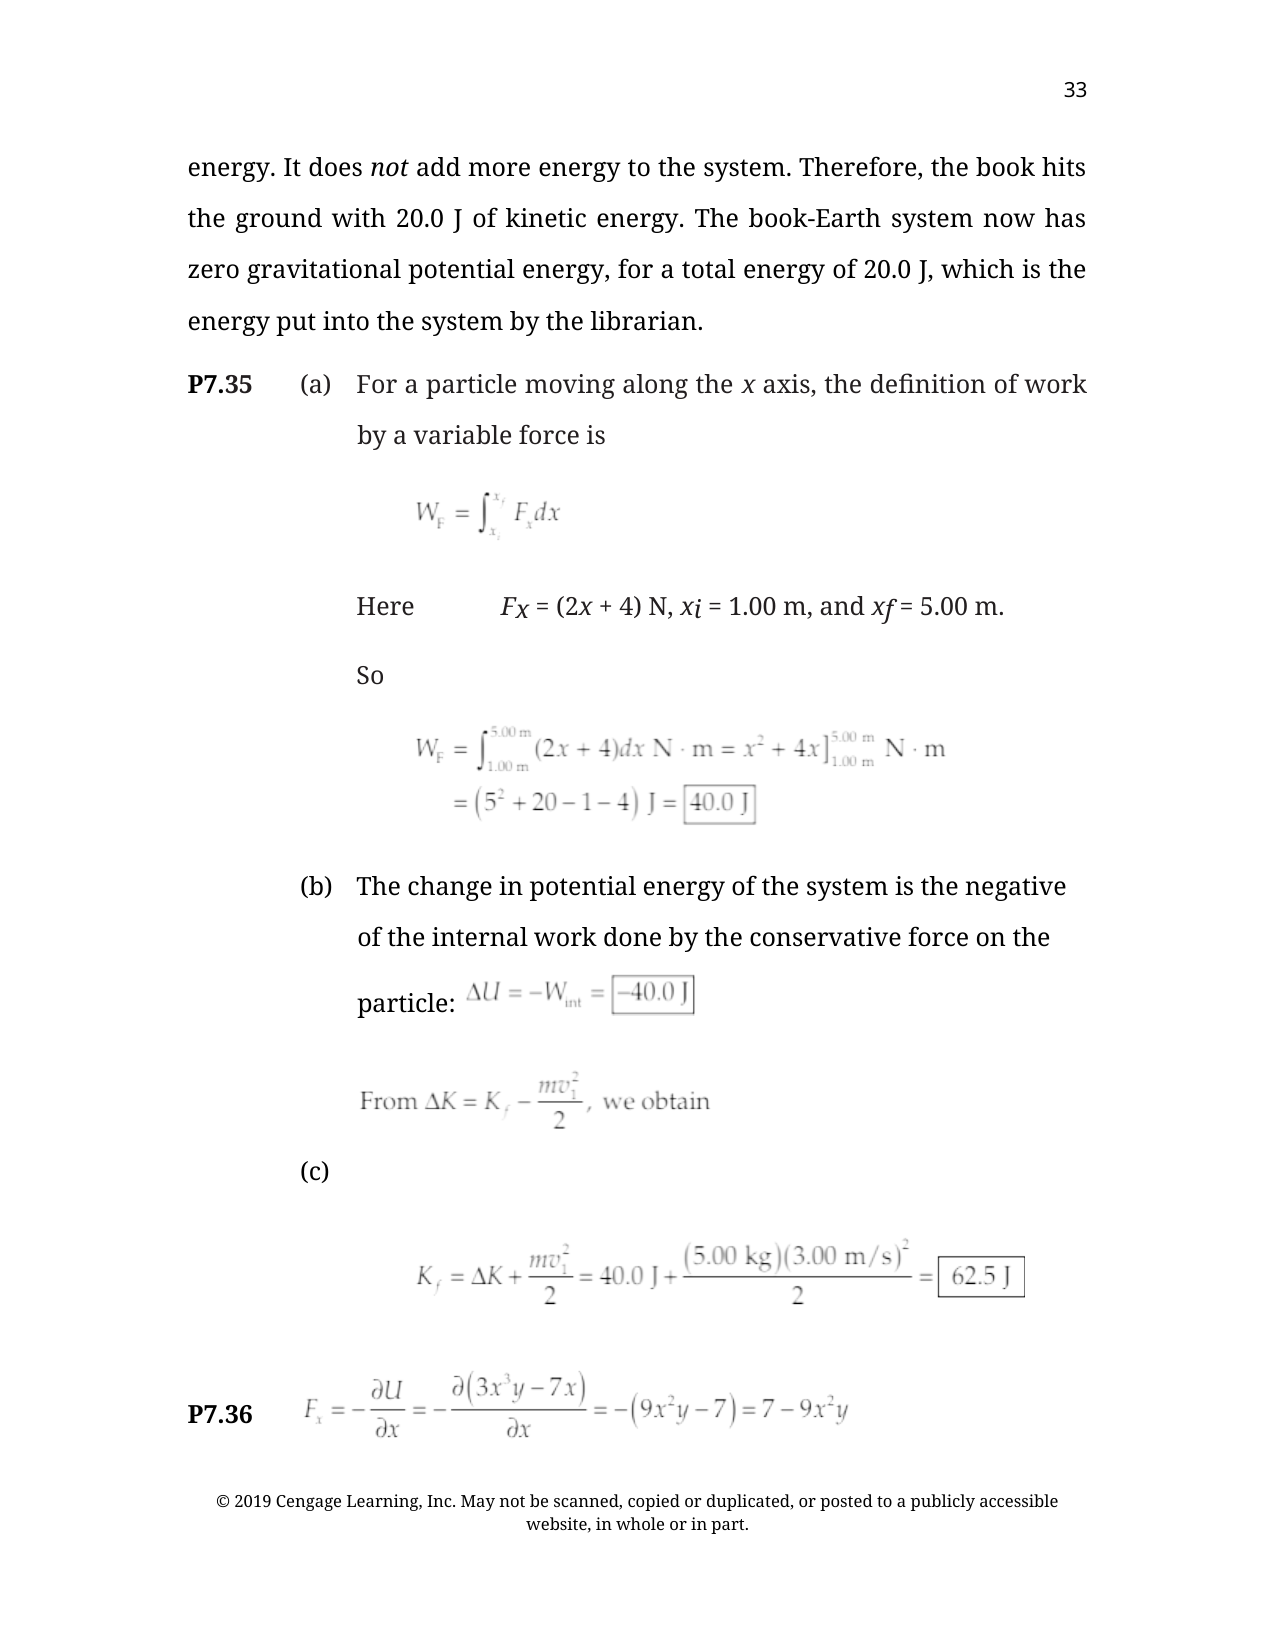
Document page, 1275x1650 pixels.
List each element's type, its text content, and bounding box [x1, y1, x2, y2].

text (b) The change in potential energy of the system is the negative of the internal work done by the conservative force on the particle: [187, 868, 1087, 1035]
text (c) [187, 1065, 1087, 1187]
text So [187, 658, 1087, 692]
text P7.35 (a) For a particle moving along the x axis, the definition of work by a variable force is [187, 367, 1087, 452]
text Here Fx = (2x + 4) N, xi = 1.00 m, and xf = 5.00 m. [187, 586, 1087, 626]
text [187, 150, 1087, 337]
text P7.36 [187, 1367, 1087, 1460]
